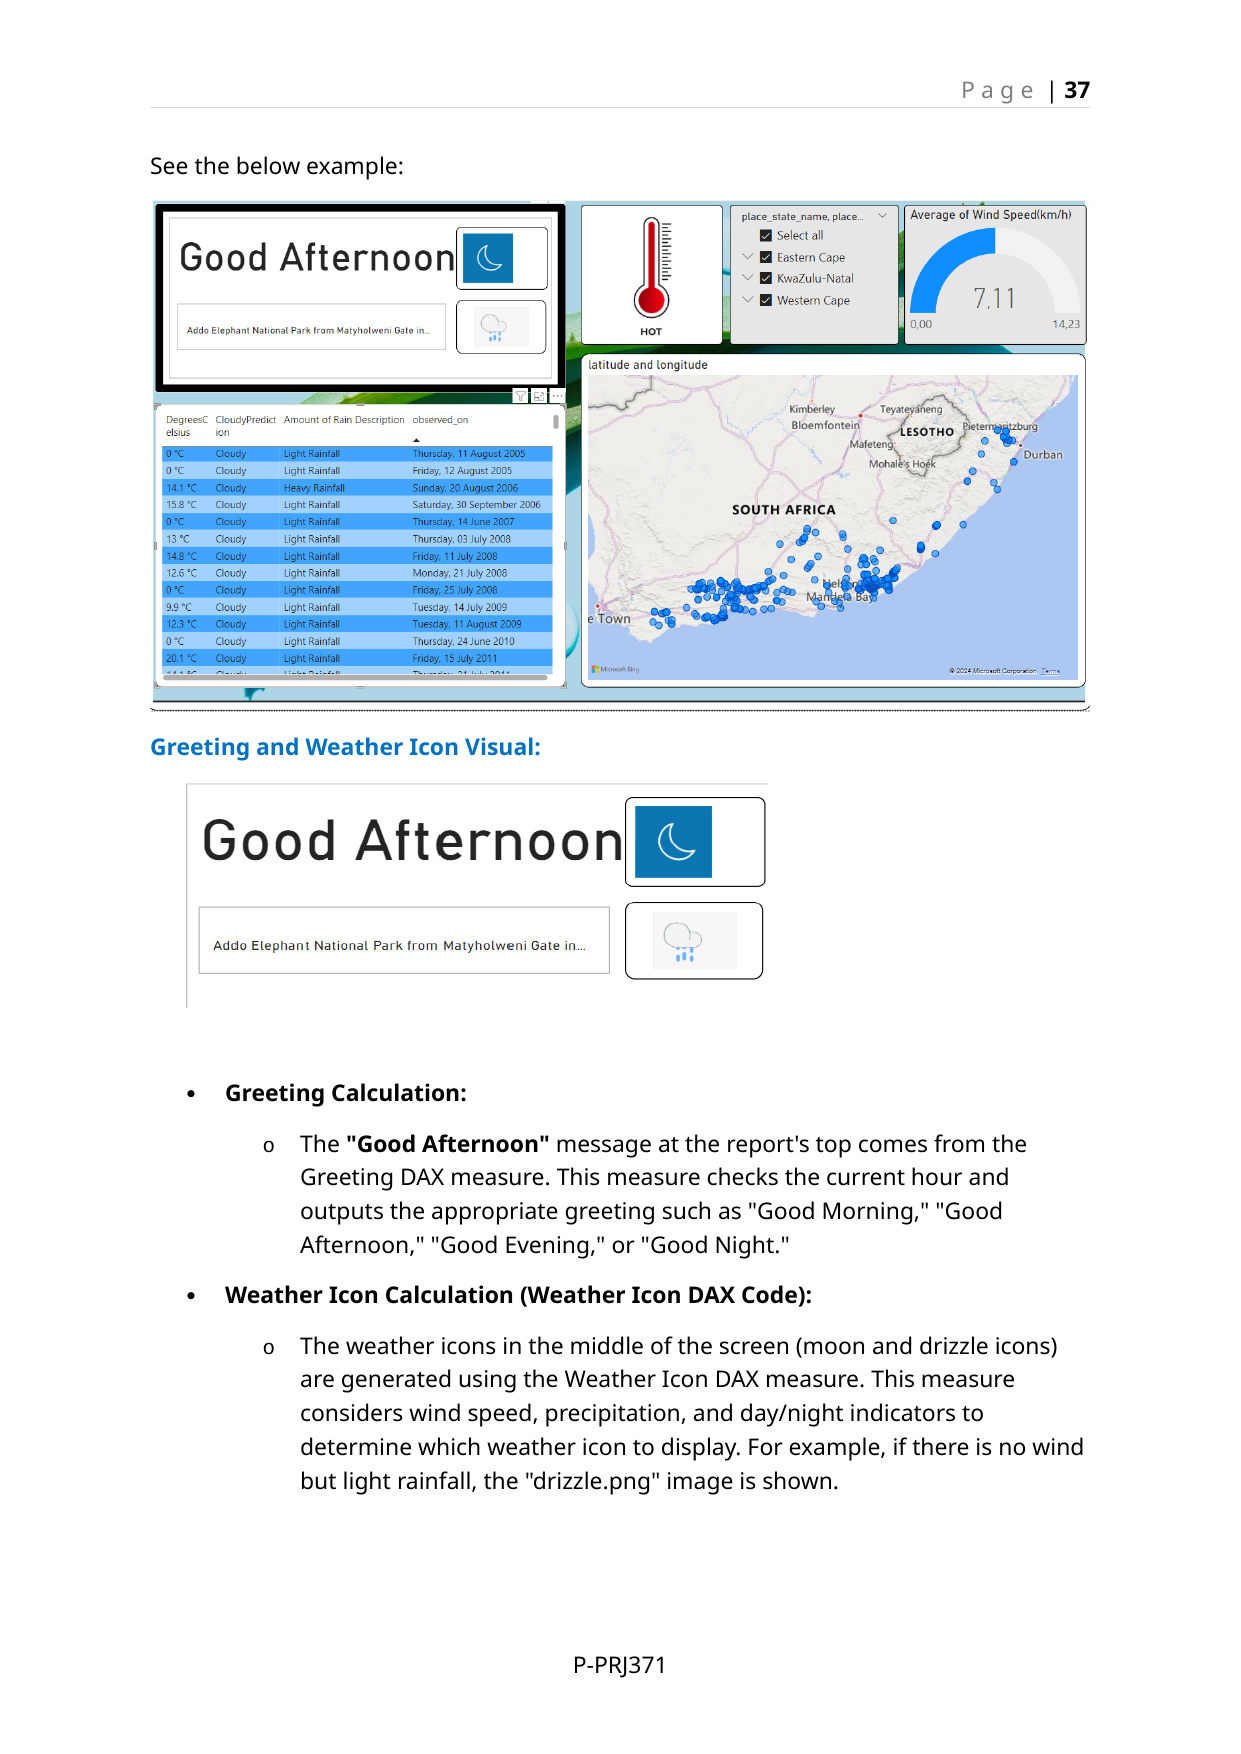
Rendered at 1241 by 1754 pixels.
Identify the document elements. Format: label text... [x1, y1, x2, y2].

picture [185, 781, 769, 1008]
list Weather Icon Calculation (Weather Icon DAX Code): [187, 1279, 1090, 1310]
text See the below example: [150, 150, 1090, 181]
text Greeting and Weather Icon Visual: [150, 731, 1090, 762]
list The "Good Afternoon" message at the report's top comes from the Greeting DAX measure. This measure checks the current hour and outputs the appropriate greeting such as "Good Morning," "Good Afternoon," "Good Evening," or "Good Night." [262, 1127, 1090, 1260]
picture [150, 200, 1091, 712]
list Greeting Calculation: [187, 1077, 1090, 1108]
list The weather icons in the middle of the screen (moon and drizzle icons) are generated using the Weather Icon DAX measure. This measure considers wind speed, precipitation, and day/night indicators to determine which weather icon to display. For example, if there is no wind but light rainfall, the "drizzle.png" image is shown. [262, 1329, 1090, 1496]
